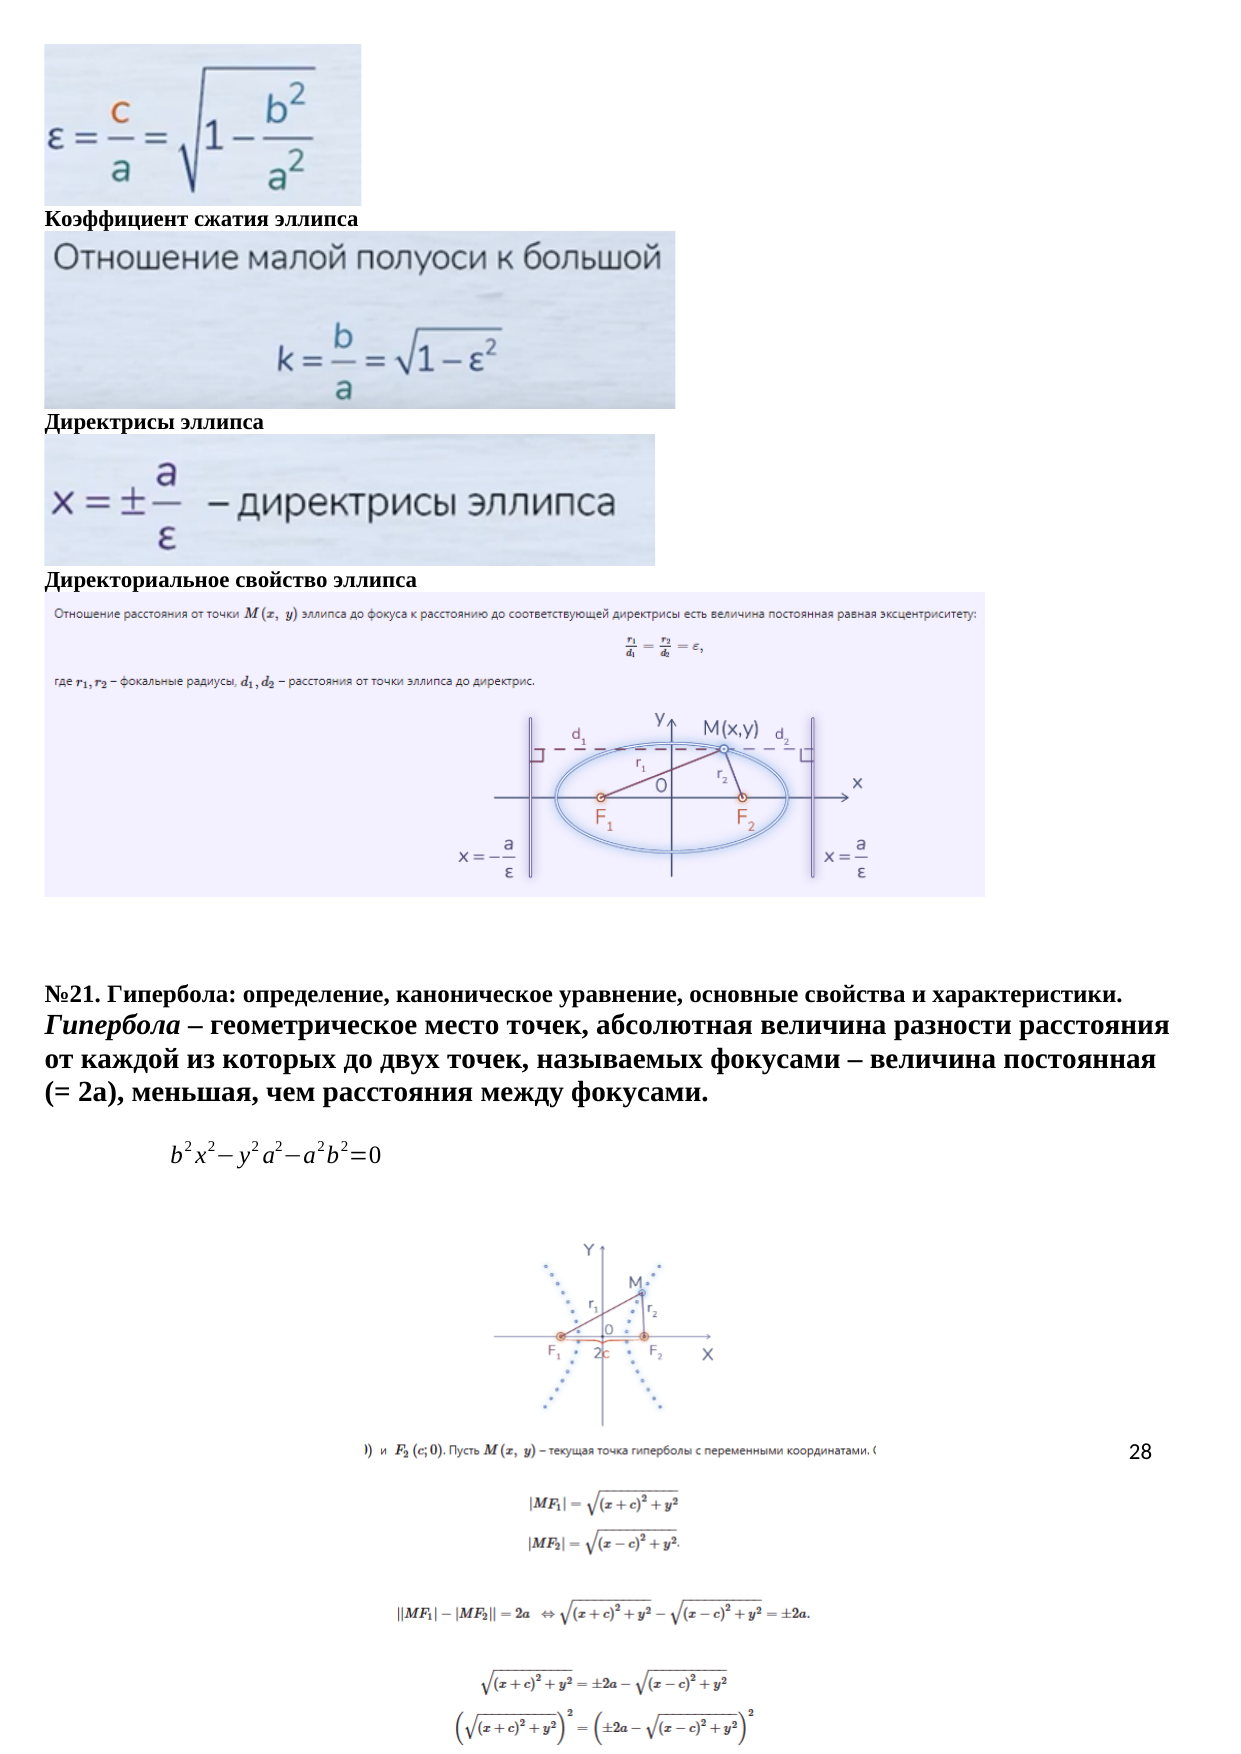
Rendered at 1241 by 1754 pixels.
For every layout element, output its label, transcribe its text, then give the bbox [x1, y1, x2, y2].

picture [44, 434, 656, 566]
subtitle №21. Гипербола: определение, каноническое уравнение, основные свойства и характеристики. Гипербола – геометрическое место точек, абсолютная величина разности расстояния от каждой из которых до двух точек, называемых фокусами – величина постоянная (= 2a), меньшая, чем расстояния между фокусами. [44, 979, 1181, 1108]
picture [364, 1221, 876, 1754]
text Коэффициент сжатия эллипса [44, 205, 1181, 232]
picture [44, 44, 362, 206]
text Директрисы эллипса [44, 408, 1181, 434]
text Директориальное свойство эллипса [44, 566, 1181, 592]
picture [44, 231, 676, 409]
picture [44, 592, 985, 897]
